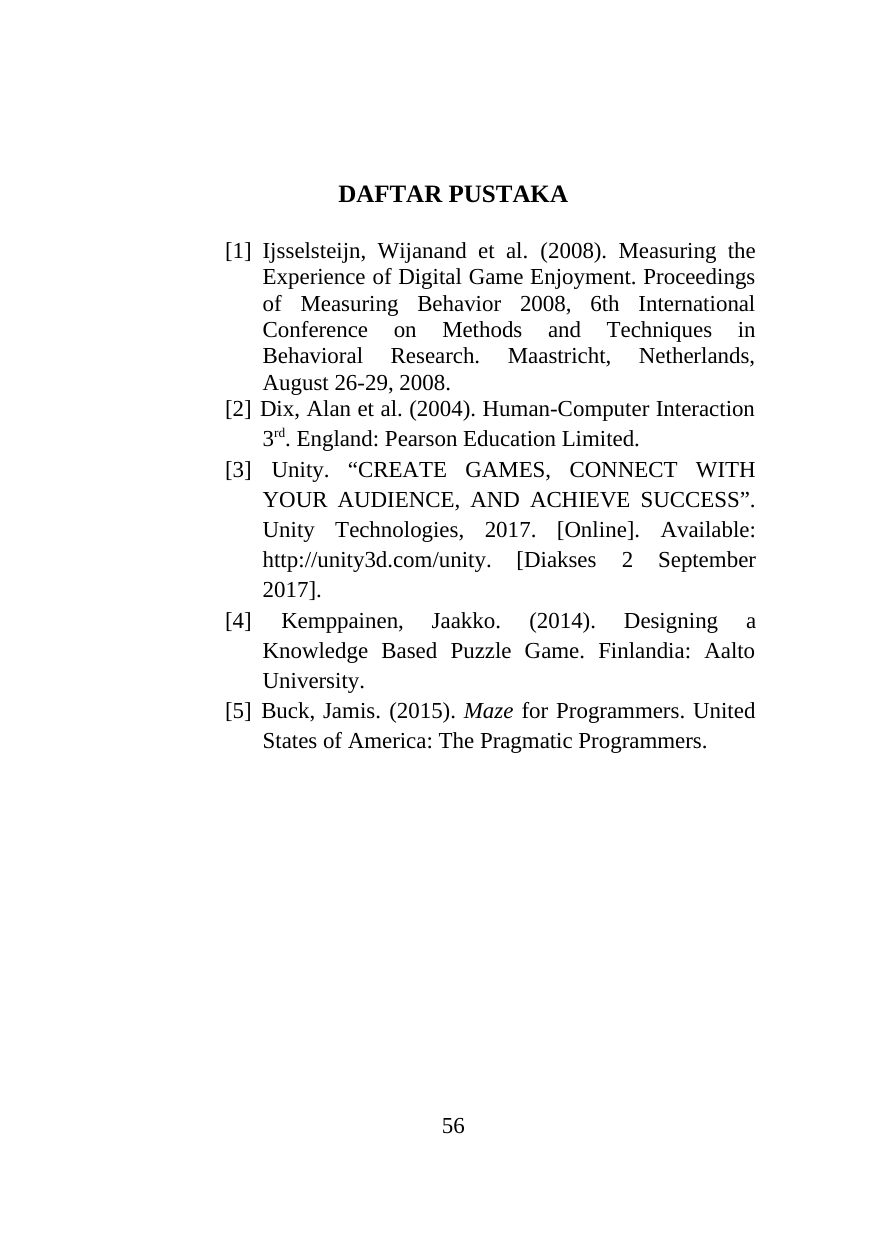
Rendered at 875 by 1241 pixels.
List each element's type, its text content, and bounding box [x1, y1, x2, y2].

list Kemppainen, Jaakko. (2014). Designing a Knowledge Based Puzzle Game. Finlandia: Aalto University. [225, 607, 756, 693]
subtitle DAFTAR PUSTAKA [150, 179, 756, 208]
list Ijsselsteijn, Wijanand et al. (2008). Measuring the Experience of Digital Game Enjoyment. Proceedings of Measuring Behavior 2008, 6th International Conference on Methods and Techniques in Behavioral Research. Maastricht, Netherlands, August 26-29, 2008. [225, 237, 756, 395]
list Dix, Alan et al. (2004). Human-Computer Interaction 3rd. England: Pearson Education Limited. [225, 395, 756, 452]
list Buck, Jamis. (2015). Maze for Programmers. United States of America: The Pragmatic Programmers. [225, 697, 756, 754]
list Unity. “CREATE GAMES, CONNECT WITH YOUR AUDIENCE, AND ACHIEVE SUCCESS”. Unity Technologies, 2017. [Online]. Available: http://unity3d.com/unity. [Diakses 2 September 2017]. [225, 456, 756, 603]
